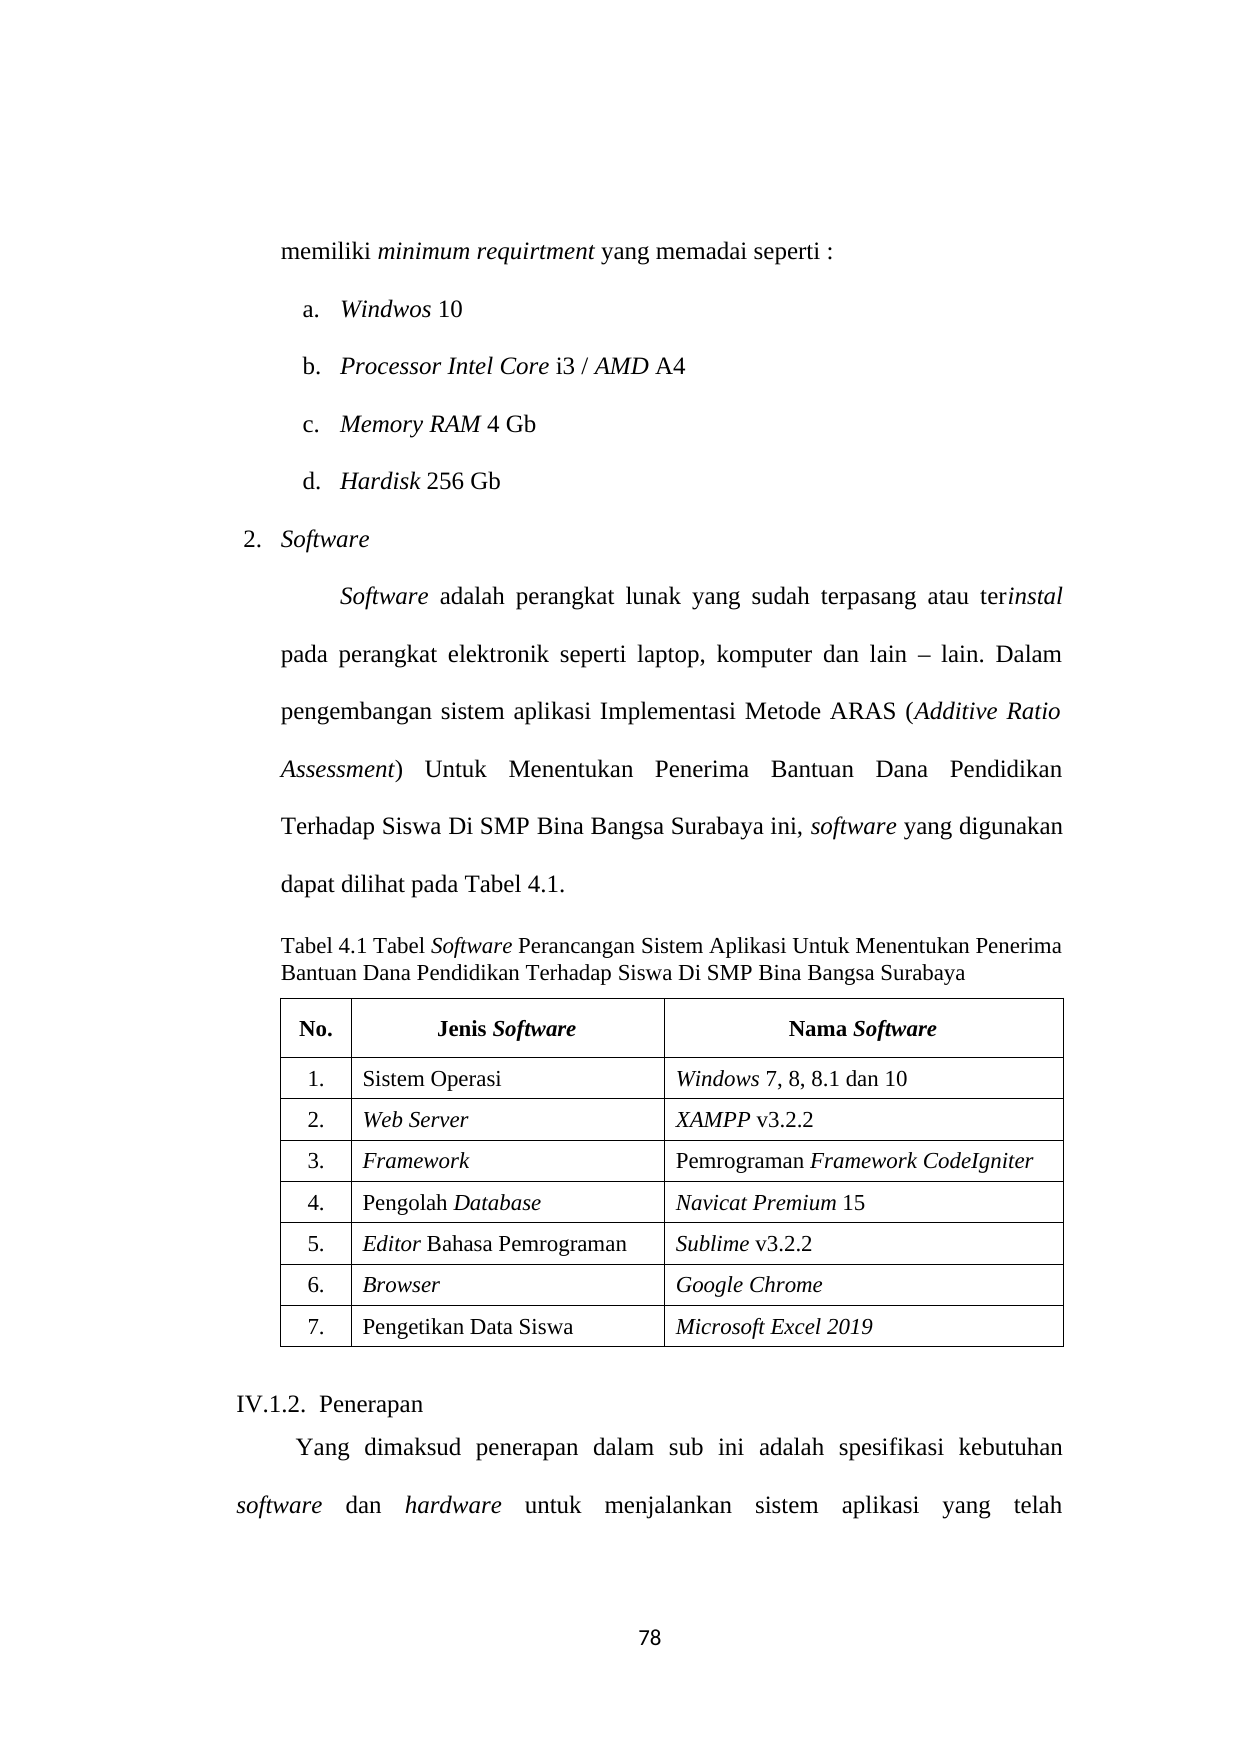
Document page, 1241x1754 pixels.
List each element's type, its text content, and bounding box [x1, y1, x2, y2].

table_cell 4. [281, 1182, 351, 1222]
text Penerapan [236, 1389, 1063, 1418]
table_cell Pemrograman Framework CodeIgniter [665, 1141, 1063, 1181]
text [236, 1432, 1063, 1519]
table_cell 3. [281, 1141, 351, 1181]
text Software adalah perangkat lunak yang sudah terpasang atau terinstal pada perangkat elektronik seperti laptop, komputer dan lain – lain. Dalam pengembangan sistem aplikasi Implementasi Metode ARAS (Additive Ratio Assessment) Untuk Menentukan Penerima Bantuan Dana Pendidikan Terhadap Siswa Di SMP Bina Bangsa Surabaya ini, software yang digunakan dapat dilihat pada Tabel 4.1. [281, 581, 1063, 897]
table_cell 1. [281, 1058, 351, 1098]
table_header Jenis Software [352, 999, 664, 1057]
table_cell Sublime v3.2.2 [665, 1223, 1063, 1263]
list Memory RAM 4 Gb [302, 409, 1063, 437]
list Software [243, 524, 1063, 552]
table_cell Navicat Premium 15 [665, 1182, 1063, 1222]
table_cell XAMPP v3.2.2 [665, 1099, 1063, 1139]
list Processor Intel Core i3 / AMD A4 [302, 351, 1063, 380]
table_cell 5. [281, 1223, 351, 1263]
table_cell Sistem Operasi [352, 1058, 664, 1098]
table_cell Browser [352, 1265, 664, 1305]
table_cell 7. [281, 1306, 351, 1346]
table_cell Framework [352, 1141, 664, 1181]
table_cell Windows 7, 8, 8.1 dan 10 [665, 1058, 1063, 1098]
table_cell Pengolah Database [352, 1182, 664, 1222]
table_cell Web Server [352, 1099, 664, 1139]
table_cell 6. [281, 1265, 351, 1305]
list Hardisk 256 Gb [302, 466, 1063, 495]
list Windwos 10 [302, 294, 1063, 322]
table_cell 2. [281, 1099, 351, 1139]
table_cell Microsoft Excel 2019 [665, 1306, 1063, 1346]
table_header No. [281, 999, 351, 1057]
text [281, 236, 1063, 265]
table_cell Google Chrome [665, 1265, 1063, 1305]
table_header Nama Software [665, 999, 1063, 1057]
table_cell Pengetikan Data Siswa [352, 1306, 664, 1346]
table_cell Editor Bahasa Pemrograman [352, 1223, 664, 1263]
